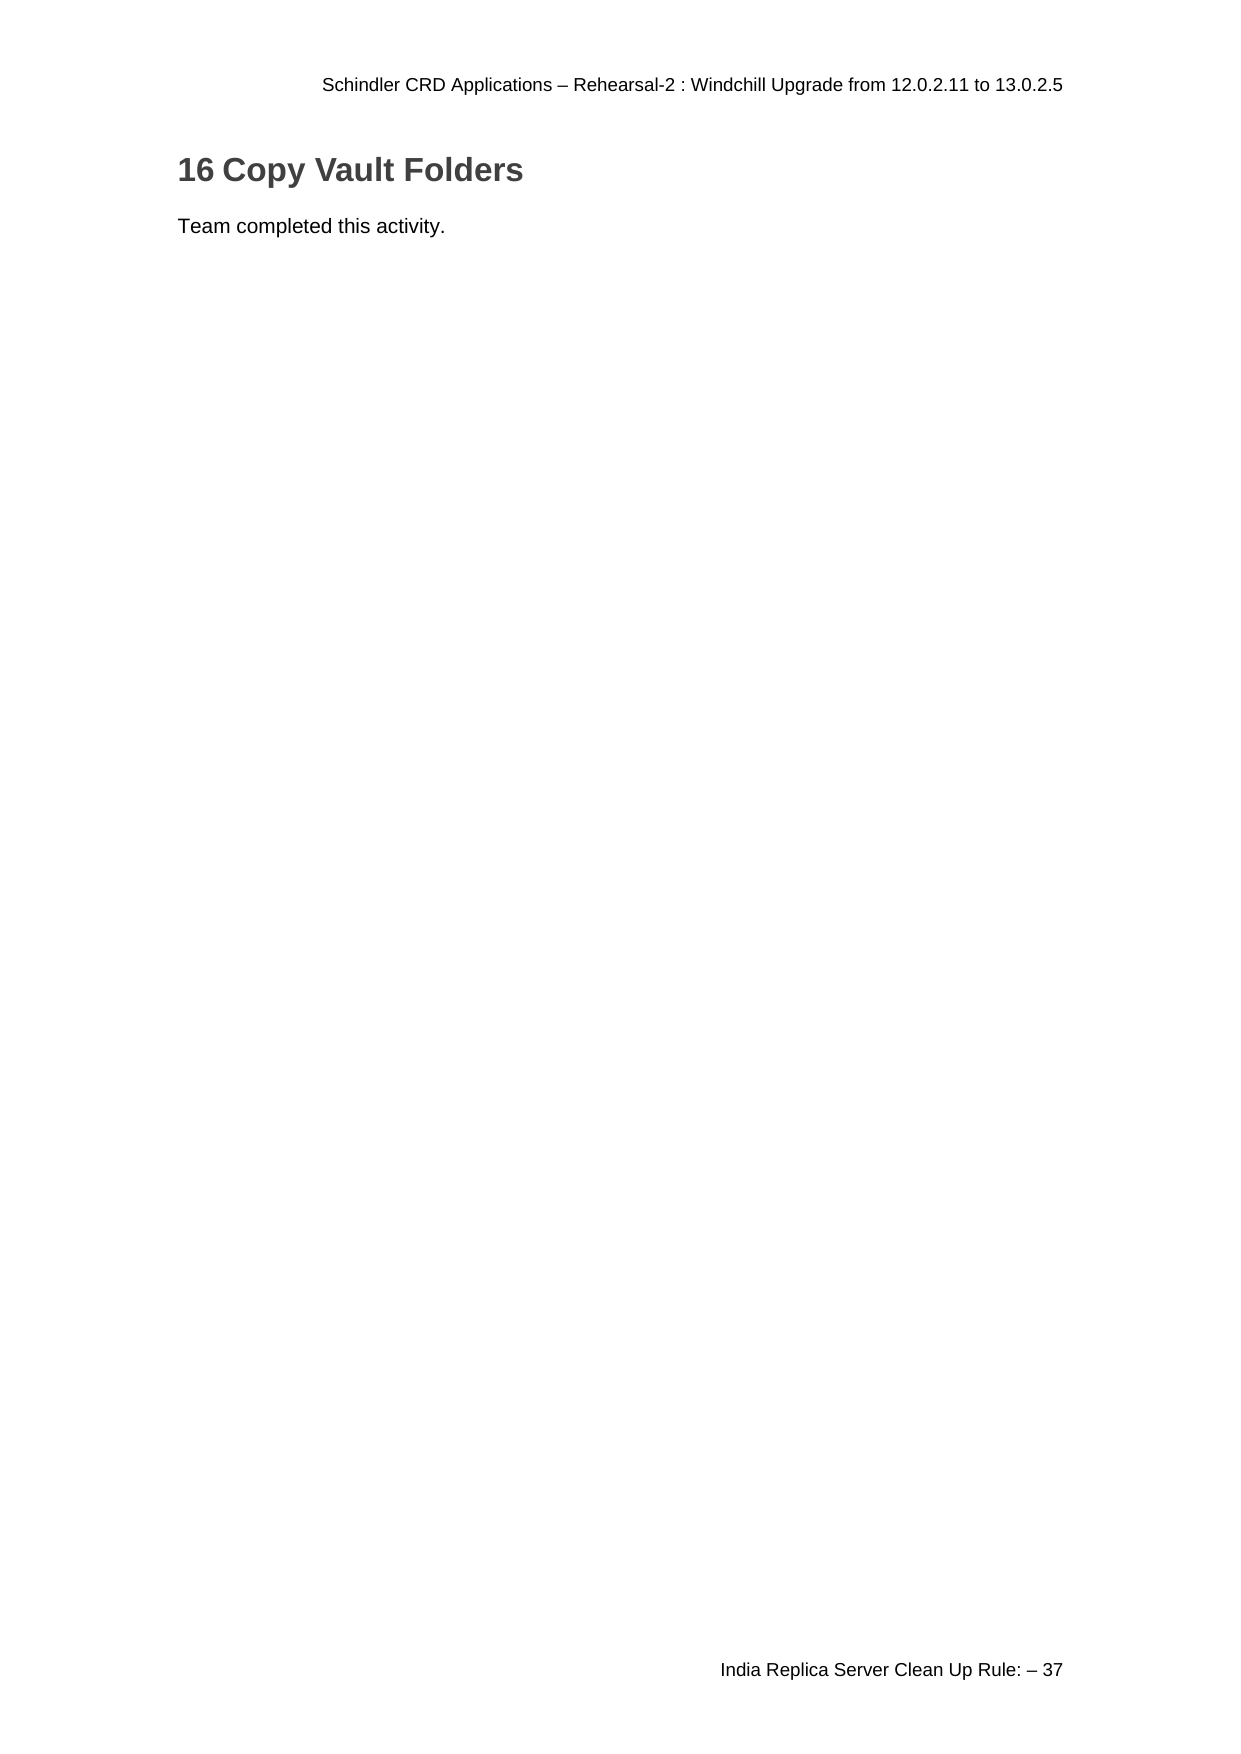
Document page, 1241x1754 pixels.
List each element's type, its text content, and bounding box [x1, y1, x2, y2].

text Team completed this activity. [177, 213, 1063, 237]
subtitle Copy Vault Folders [177, 150, 1063, 188]
